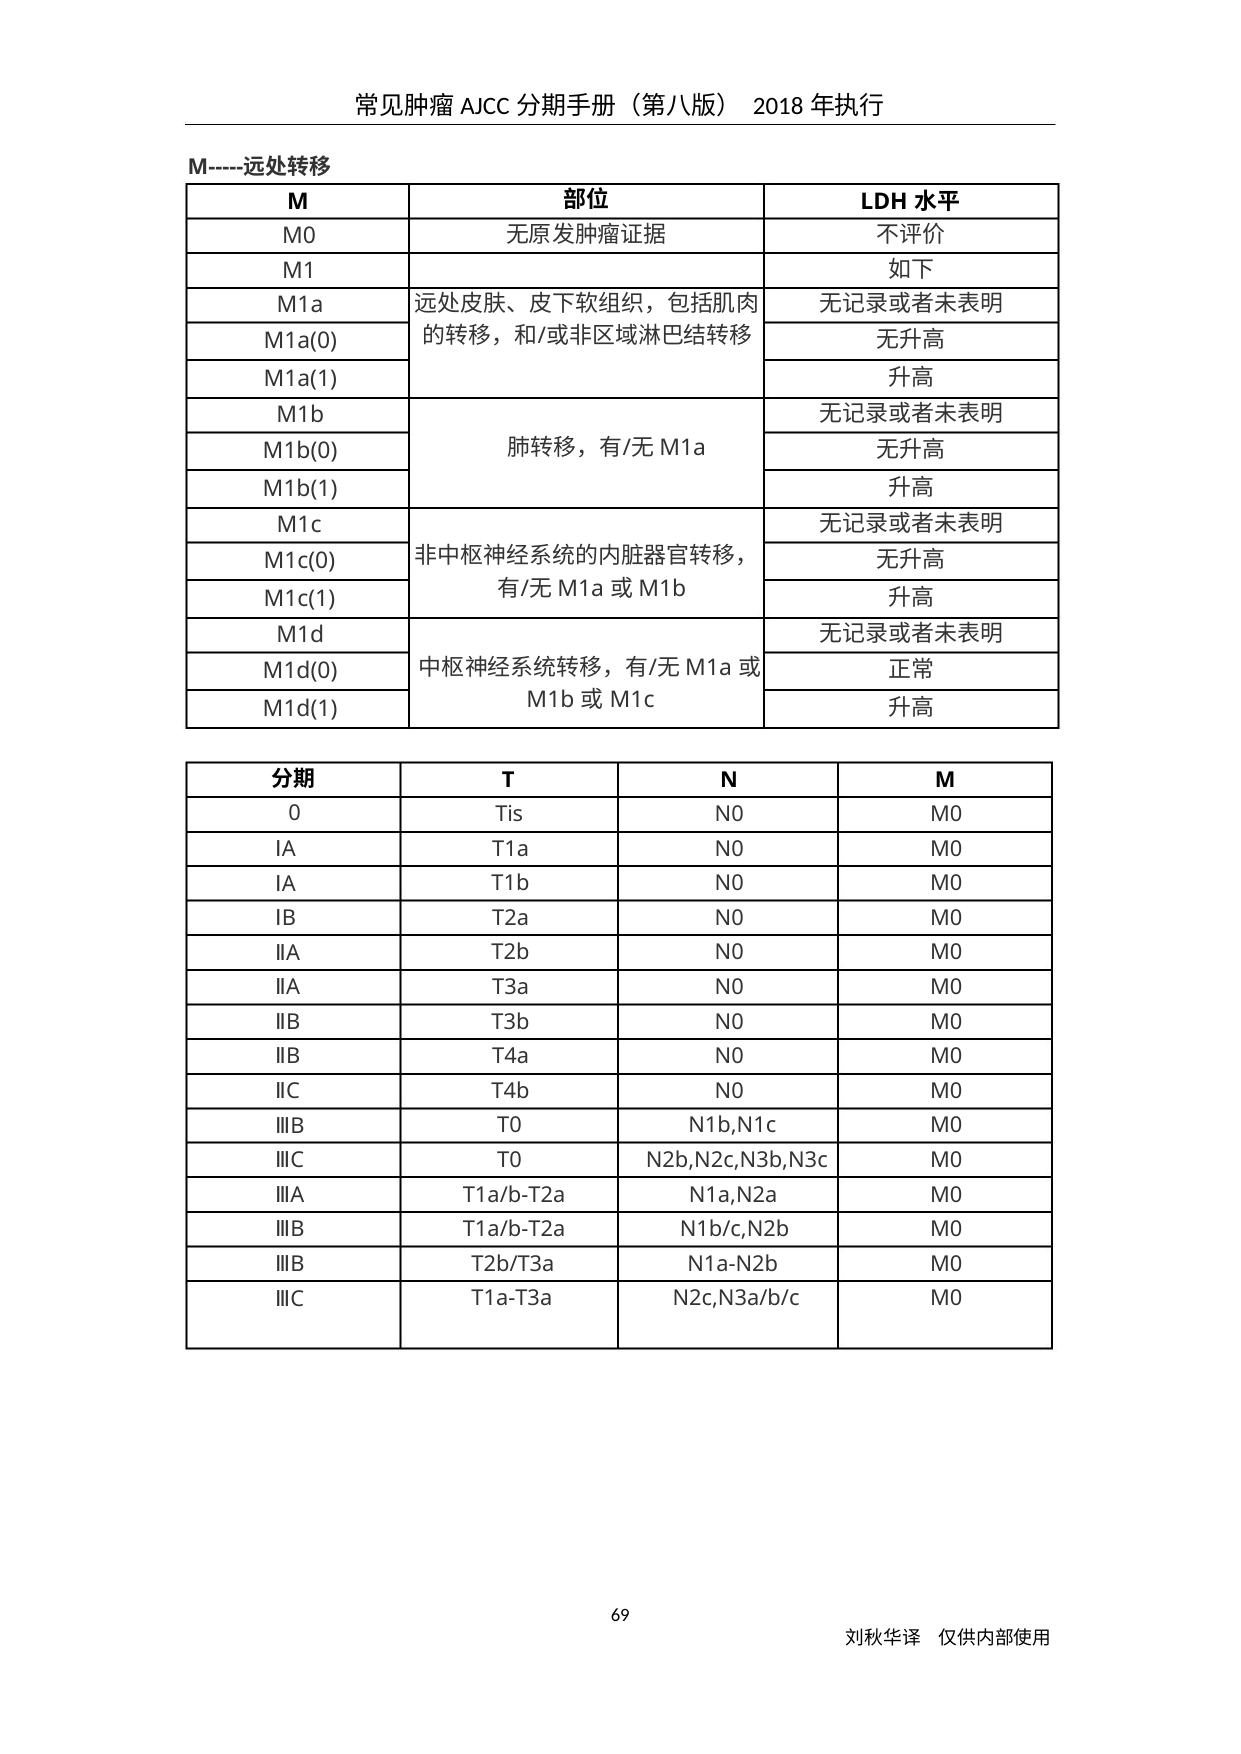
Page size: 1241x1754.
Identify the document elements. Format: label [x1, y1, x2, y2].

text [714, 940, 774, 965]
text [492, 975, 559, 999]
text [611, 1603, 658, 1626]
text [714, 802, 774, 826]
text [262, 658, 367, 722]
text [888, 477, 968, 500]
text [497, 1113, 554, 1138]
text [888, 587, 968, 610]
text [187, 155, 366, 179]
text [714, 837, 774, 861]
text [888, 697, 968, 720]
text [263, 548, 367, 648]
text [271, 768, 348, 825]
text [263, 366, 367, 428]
picture [182, 148, 1062, 1481]
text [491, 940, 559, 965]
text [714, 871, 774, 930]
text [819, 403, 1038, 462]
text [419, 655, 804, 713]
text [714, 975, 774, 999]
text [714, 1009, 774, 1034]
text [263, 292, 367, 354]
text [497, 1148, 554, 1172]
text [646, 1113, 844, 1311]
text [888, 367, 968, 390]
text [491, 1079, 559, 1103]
picture [182, 121, 1058, 127]
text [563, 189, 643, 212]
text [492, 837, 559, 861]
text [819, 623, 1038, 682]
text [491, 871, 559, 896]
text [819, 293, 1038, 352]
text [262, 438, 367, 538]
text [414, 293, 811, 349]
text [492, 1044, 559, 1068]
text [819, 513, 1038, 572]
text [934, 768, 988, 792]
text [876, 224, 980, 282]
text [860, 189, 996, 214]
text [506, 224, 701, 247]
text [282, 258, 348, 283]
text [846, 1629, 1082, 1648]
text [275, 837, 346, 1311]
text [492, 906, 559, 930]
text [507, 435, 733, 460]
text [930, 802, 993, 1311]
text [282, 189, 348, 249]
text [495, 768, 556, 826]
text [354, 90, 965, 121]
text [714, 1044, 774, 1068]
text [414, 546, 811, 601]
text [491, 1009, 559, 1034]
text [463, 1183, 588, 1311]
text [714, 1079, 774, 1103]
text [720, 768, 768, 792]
